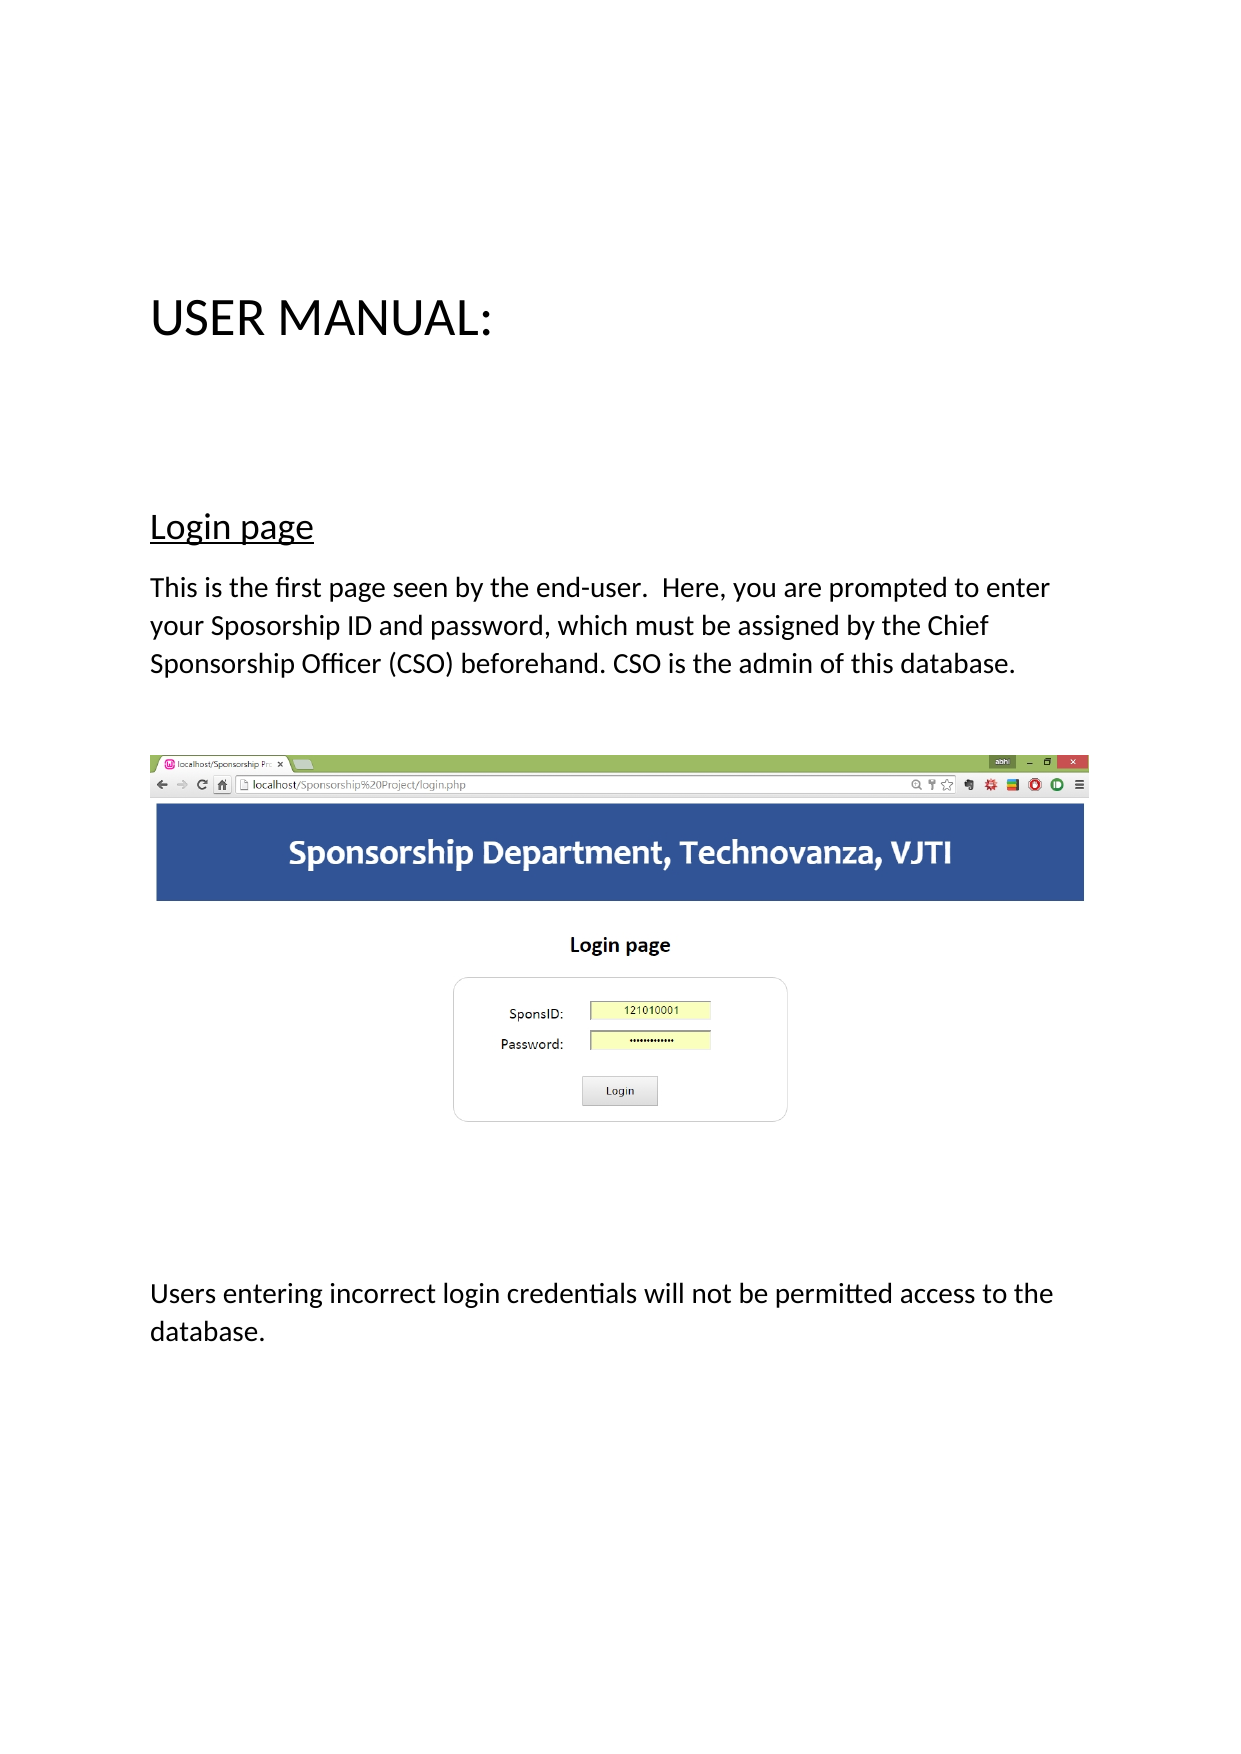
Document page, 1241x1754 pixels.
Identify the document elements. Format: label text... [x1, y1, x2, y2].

picture [150, 755, 1089, 1256]
text USER MANUAL: [150, 282, 1090, 348]
text This is the first page seen by the end-user. Here, you are prompted to enter your Sposorship ID and password, which must be assigned by the Chief Sponsorship Officer (CSO) beforehand. CSO is the admin of this database. [150, 569, 1090, 681]
text Users entering incorrect login credentials will not be permitted access to the database. [150, 1275, 1090, 1349]
text Login page [150, 503, 1090, 548]
